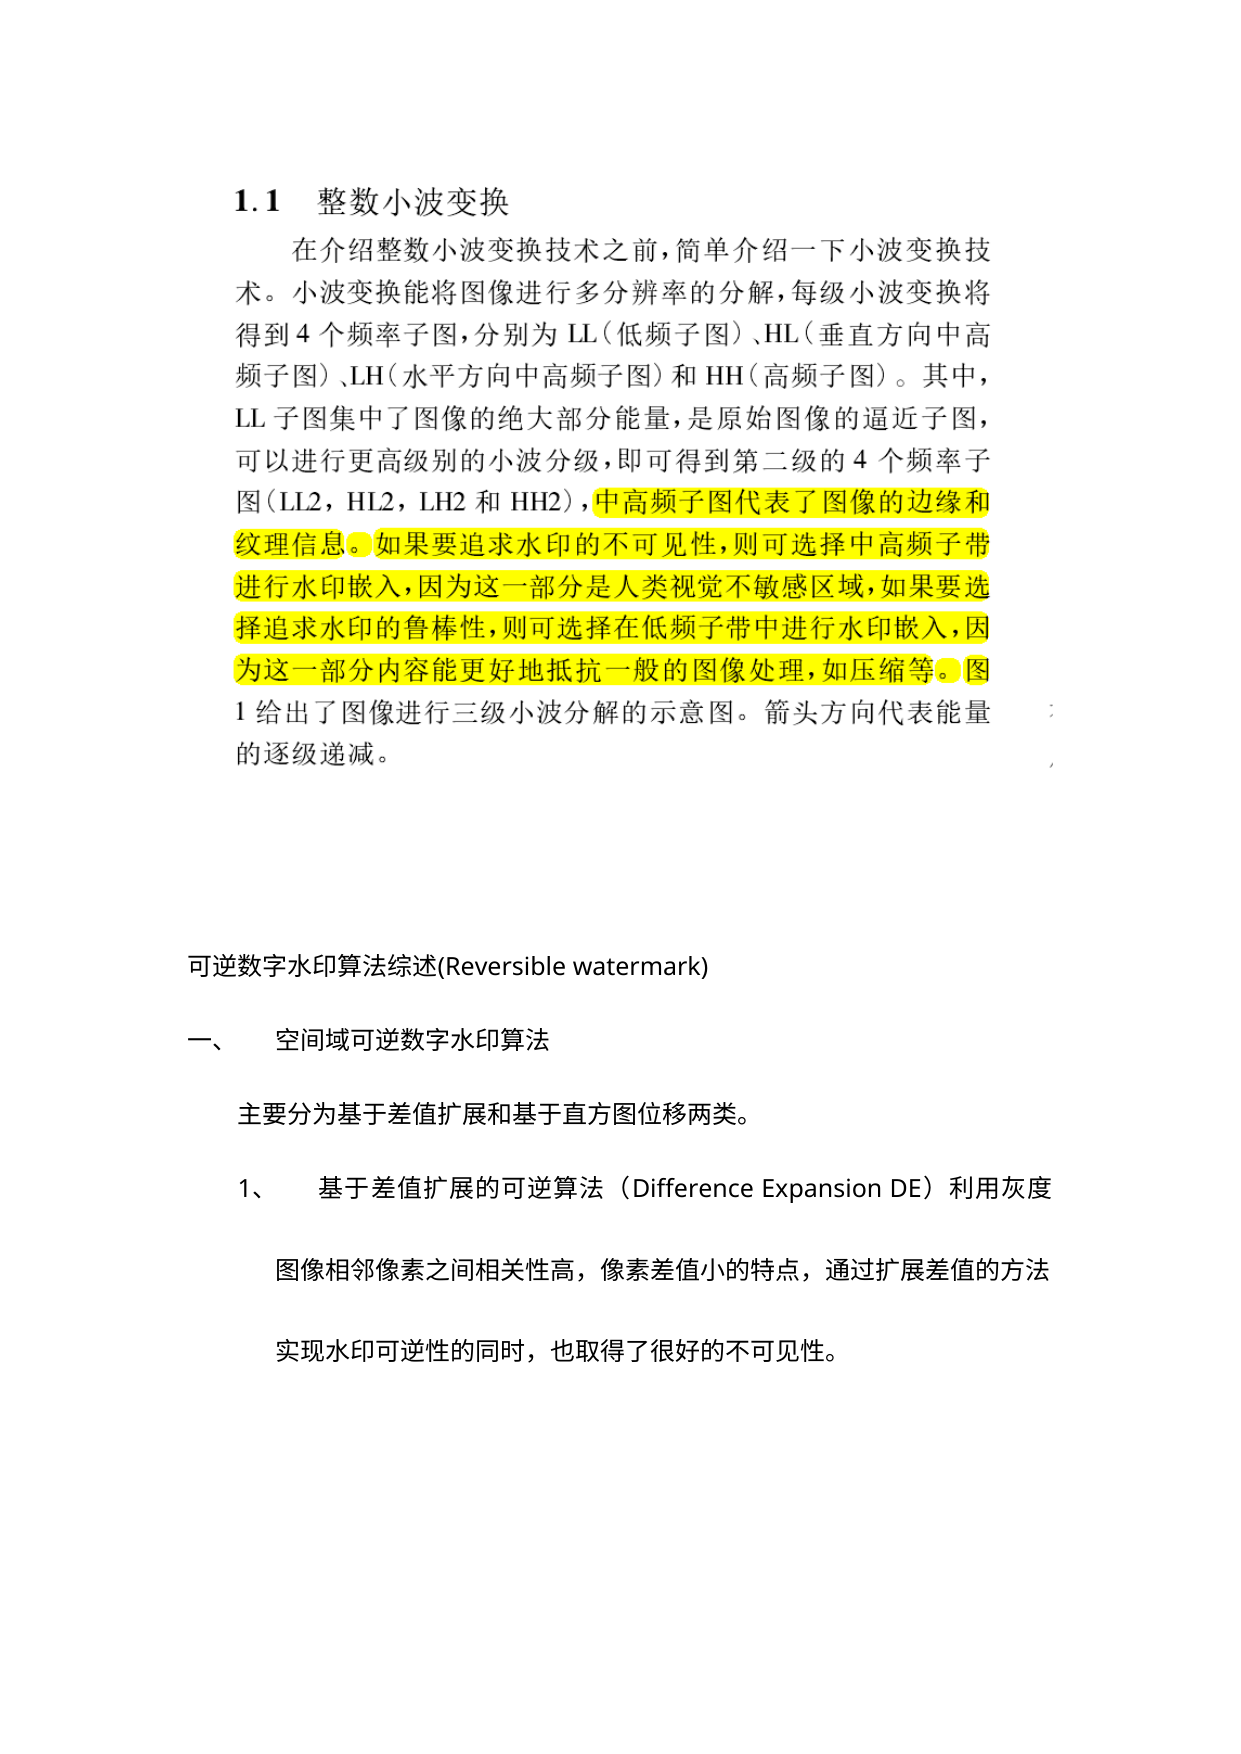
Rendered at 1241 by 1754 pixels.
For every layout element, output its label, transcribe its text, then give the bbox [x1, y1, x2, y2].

picture [187, 162, 1053, 772]
list 空间域可逆数字水印算法 [187, 1006, 1053, 1071]
text 可逆数字水印算法综述(Reversible watermark) [187, 932, 1053, 997]
list 基于差值扩展的可逆算法（Difference Expansion DE）利用灰度图像相邻像素之间相关性高，像素差值小的特点，通过扩展差值的方法实现水印可逆性的同时，也取得了很好的不可见性。 [237, 1154, 1053, 1382]
text 主要分为基于差值扩展和基于直方图位移两类。 [237, 1080, 1053, 1145]
